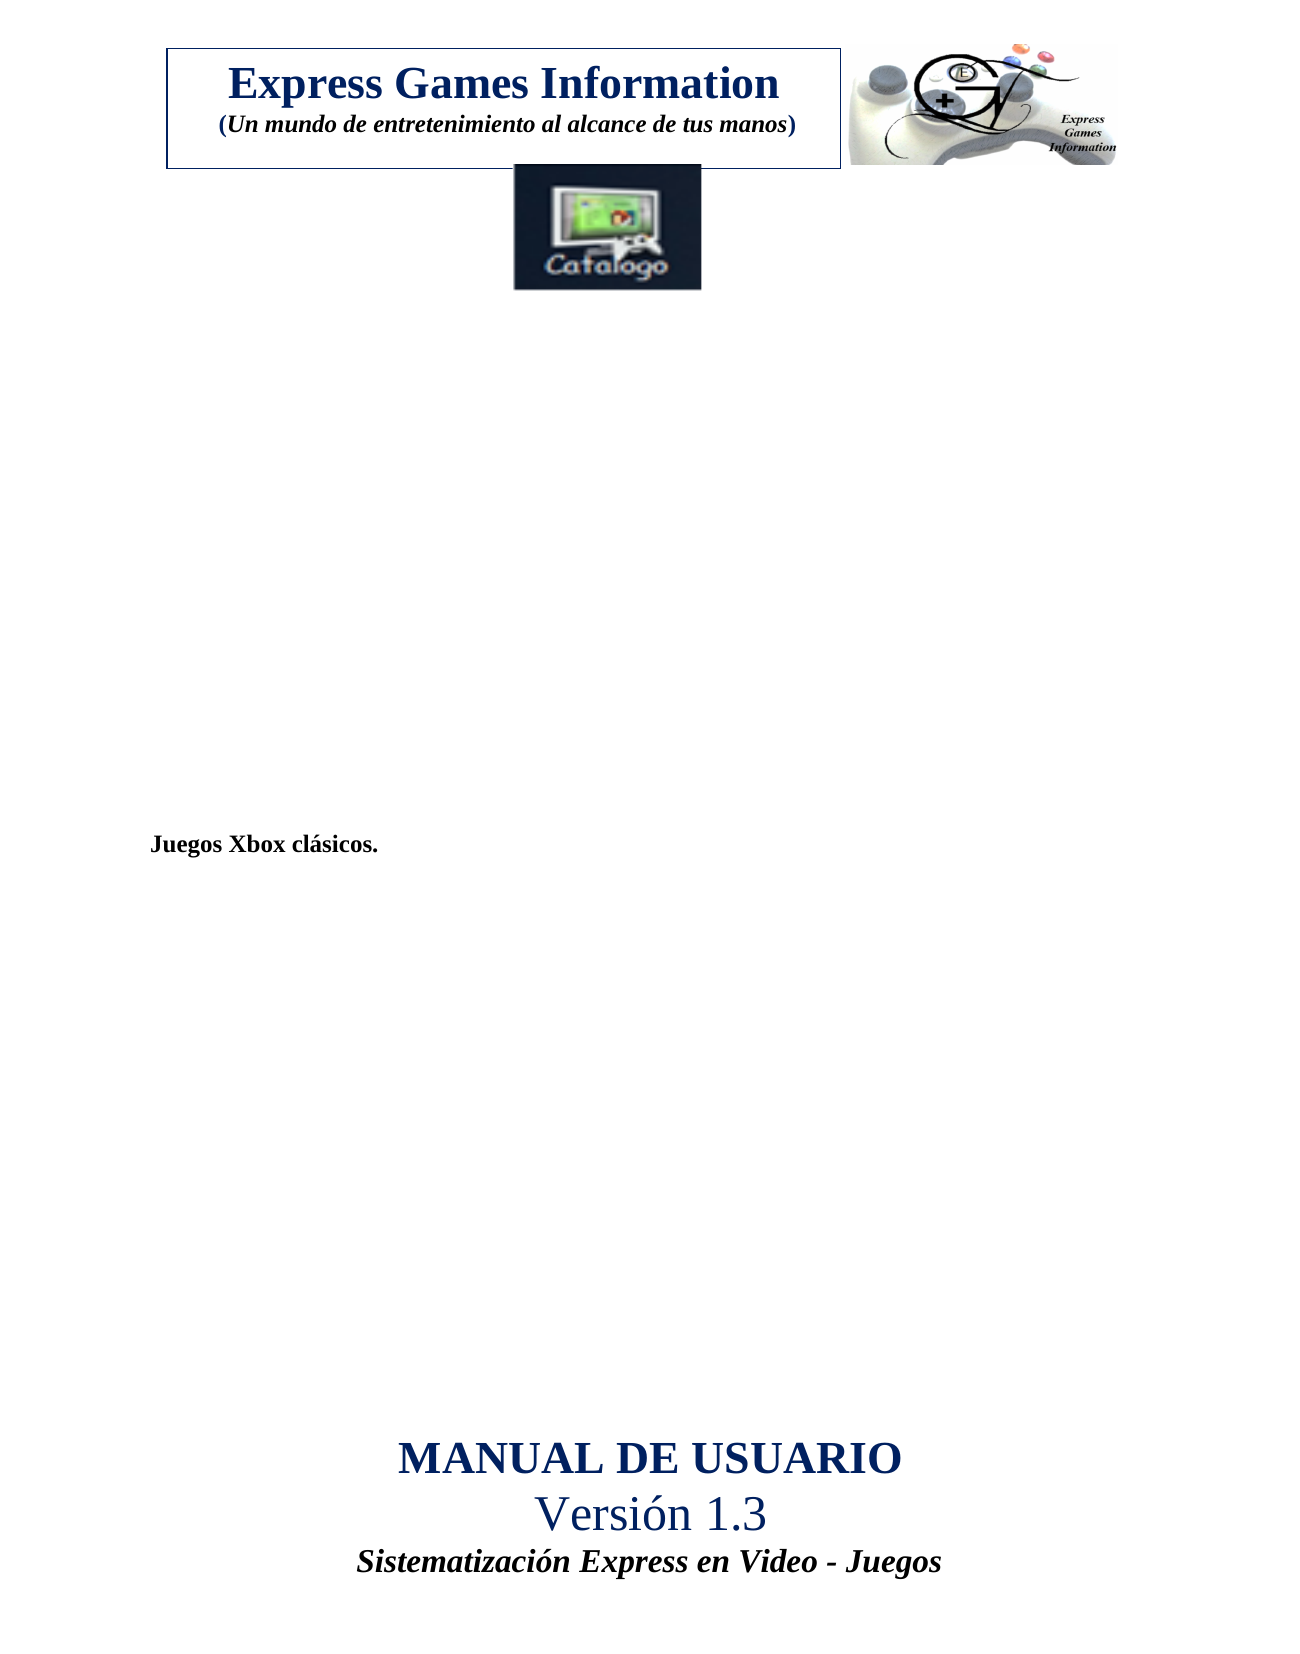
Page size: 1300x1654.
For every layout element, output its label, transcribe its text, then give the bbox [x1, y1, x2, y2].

subtitle Juegos Xbox clásicos. [150, 829, 1151, 857]
picture [512, 164, 702, 293]
picture [844, 44, 1119, 165]
